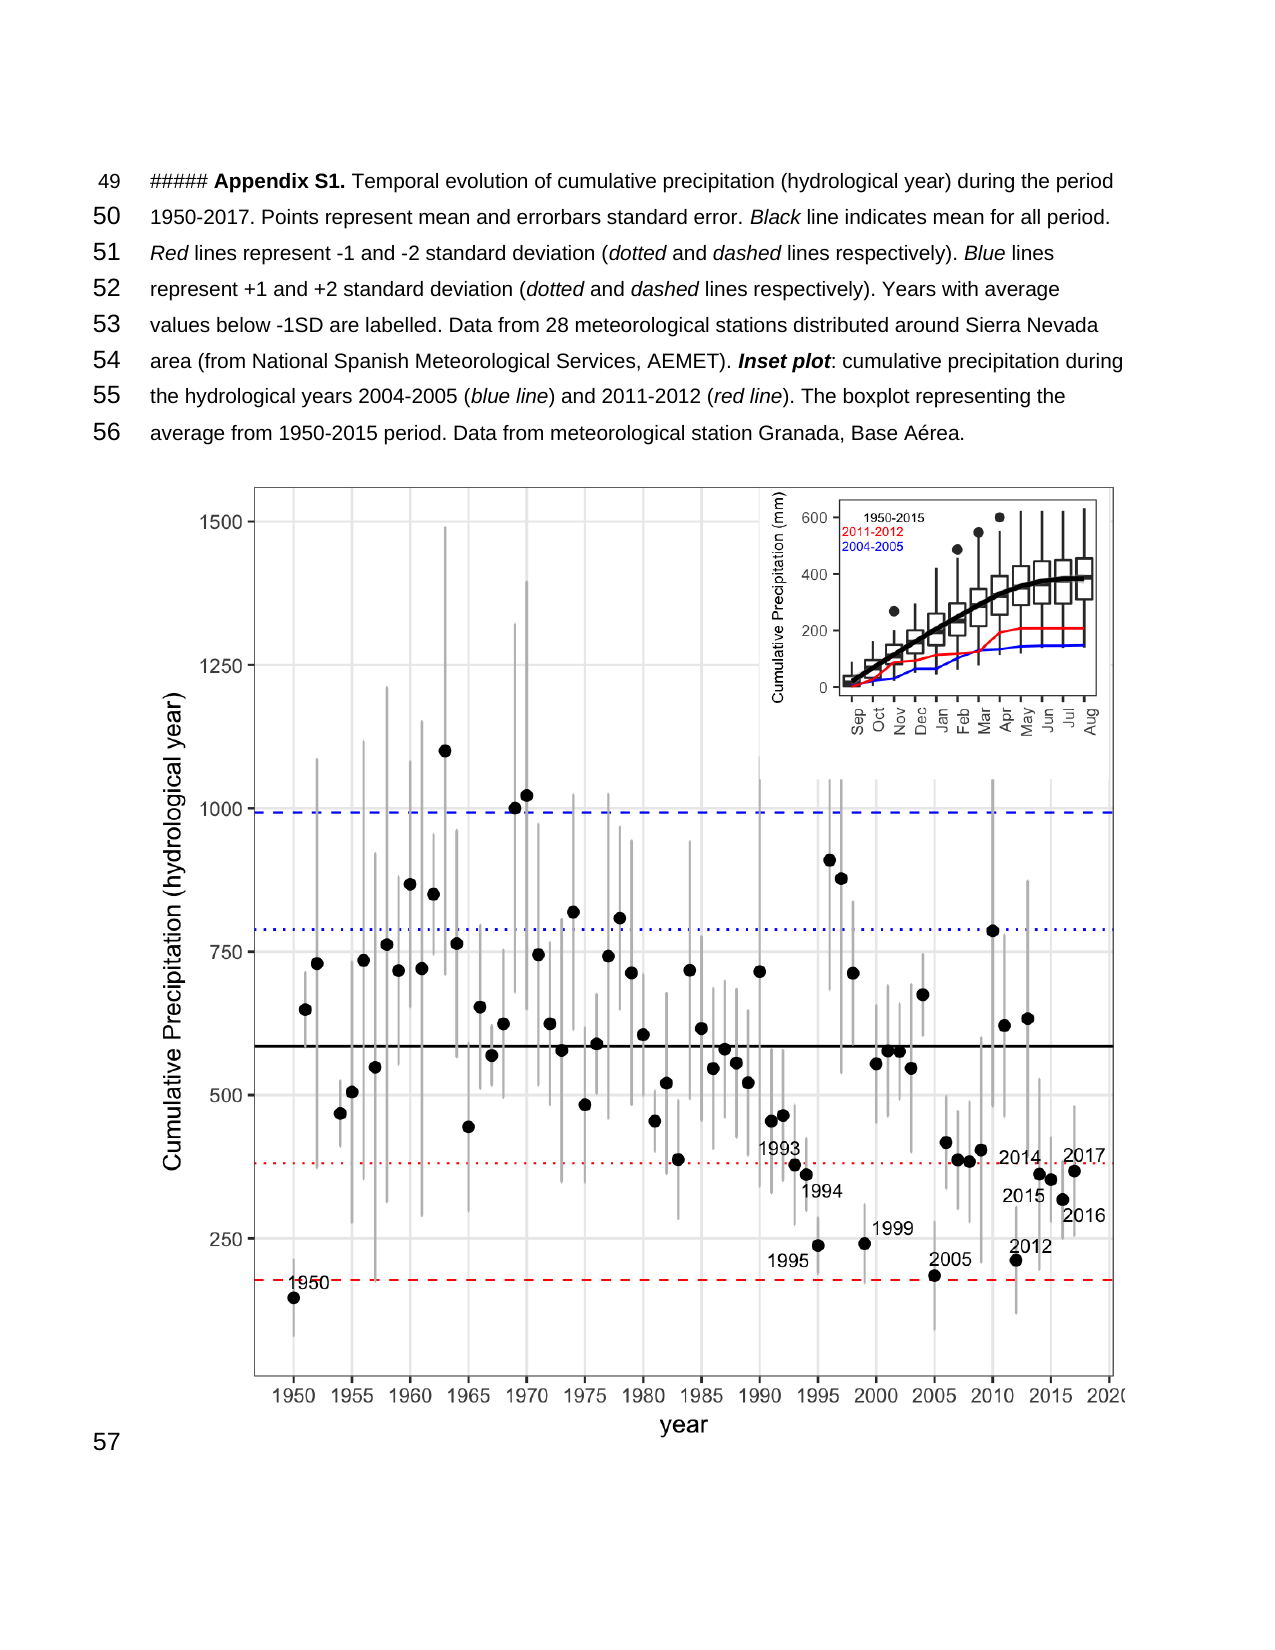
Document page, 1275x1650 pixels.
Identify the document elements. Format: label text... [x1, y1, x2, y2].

picture [150, 475, 1125, 1450]
text ##### Appendix S1. Temporal evolution of cumulative precipitation (hydrological year) during the period 1950-2017. Points represent mean and errorbars standard error. Black line indicates mean for all period. Red lines represent -1 and -2 standard deviation (dotted and dashed lines respectively). Blue lines represent +1 and +2 standard deviation (dotted and dashed lines respectively). Years with average values below -1SD are labelled. Data from 28 meteorological stations distributed around Sierra Nevada area (from National Spanish Meteorological Services, AEMET). Inset plot: cumulative precipitation during the hydrological years 2004-2005 (blue line) and 2011-2012 (red line). The boxplot representing the average from 1950-2015 period. Data from meteorological station Granada, Base Aérea. [150, 169, 1125, 444]
